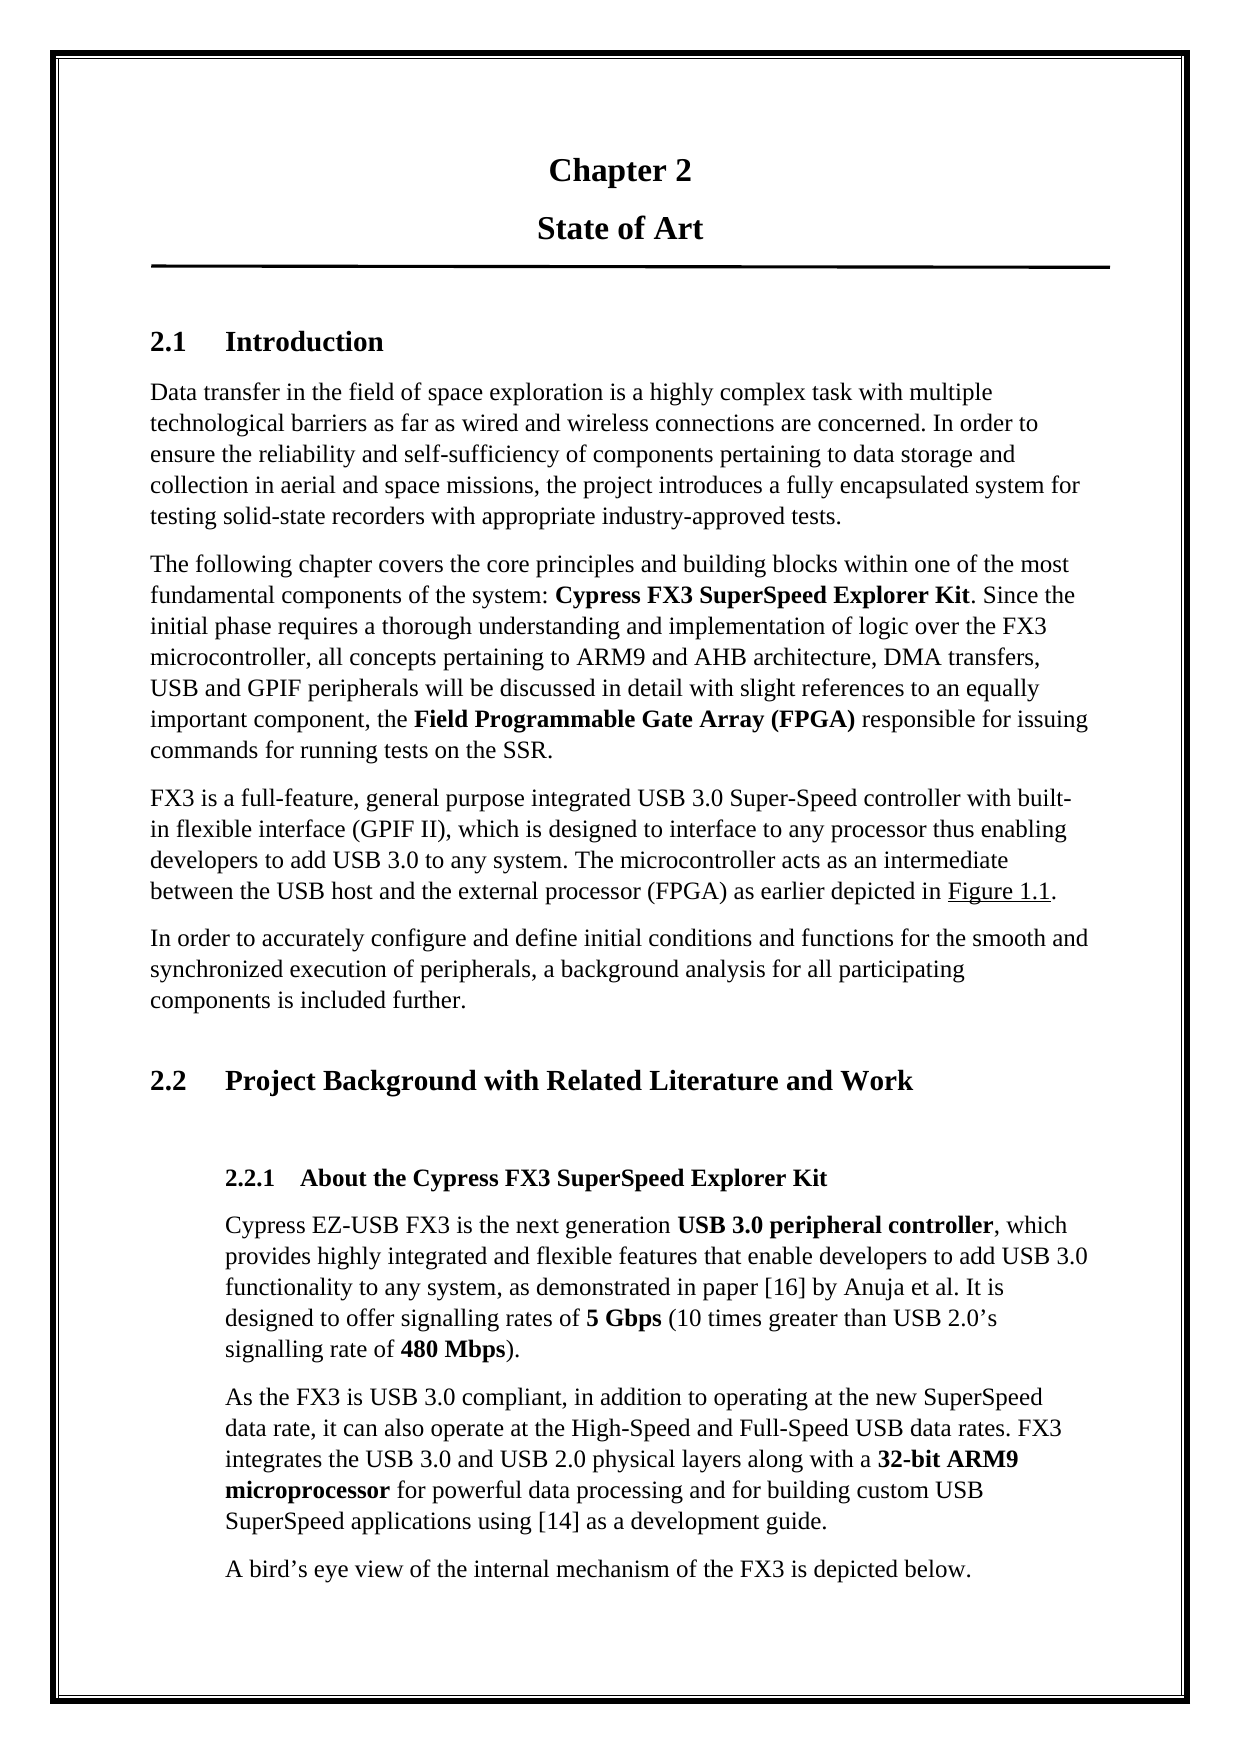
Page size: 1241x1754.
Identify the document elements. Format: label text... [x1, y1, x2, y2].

text State of Art [150, 208, 1090, 246]
text Chapter 2 [150, 150, 1090, 188]
text 2.2.1 About the Cypress FX3 SuperSpeed Explorer Kit [150, 1163, 1090, 1191]
text Data transfer in the field of space exploration is a highly complex task with multiple technological barriers as far as wired and wireless connections are concerned. In order to ensure the reliability and self-sufficiency of components pertaining to data storage and collection in aerial and space missions, the project introduces a fully encapsulated system for testing solid-state recorders with appropriate industry-approved tests. [150, 377, 1090, 530]
text A bird’s eye view of the internal mechanism of the FX3 is depicted below. [225, 1554, 1090, 1583]
text 2.1 Introduction [150, 324, 1090, 358]
text FX3 is a full-feature, general purpose integrated USB 3.0 Super-Speed controller with built-in flexible interface (GPIF II), which is designed to interface to any processor thus enabling developers to add USB 3.0 to any system. The microcontroller acts as an intermediate between the USB host and the external processor (FPGA) as earlier depicted in Figure 1.1. [150, 783, 1090, 904]
text In order to accurately configure and define initial conditions and functions for the smooth and synchronized execution of peripherals, a background analysis for all participating components is included further. [150, 923, 1090, 1014]
text Cypress EZ-USB FX3 is the next generation USB 3.0 peripheral controller, which provides highly integrated and flexible features that enable developers to add USB 3.0 functionality to any system, as demonstrated in paper [16] by Anuja et al. It is designed to offer signalling rates of 5 Gbps (10 times greater than USB 2.0’s signalling rate of 480 Mbps). [225, 1210, 1090, 1363]
text As the FX3 is USB 3.0 compliant, in addition to operating at the new SuperSpeed data rate, it can also operate at the High-Speed and Full-Speed USB data rates. FX3 integrates the USB 3.0 and USB 2.0 physical layers along with a 32-bit ARM9 microprocessor for powerful data processing and for building custom USB SuperSpeed applications using [14] as a development guide. [225, 1382, 1090, 1535]
text 2.2 Project Background with Related Literature and Work [150, 1063, 1090, 1096]
text The following chapter covers the core principles and building blocks within one of the most fundamental components of the system: Cypress FX3 SuperSpeed Explorer Kit. Since the initial phase requires a thorough understanding and implementation of logic over the FX3 microcontroller, all concepts pertaining to ARM9 and AHB architecture, DMA transfers, USB and GPIF peripherals will be discussed in detail with slight references to an equally important component, the Field Programmable Gate Array (FPGA) responsible for issuing commands for running tests on the SSR. [150, 549, 1090, 764]
